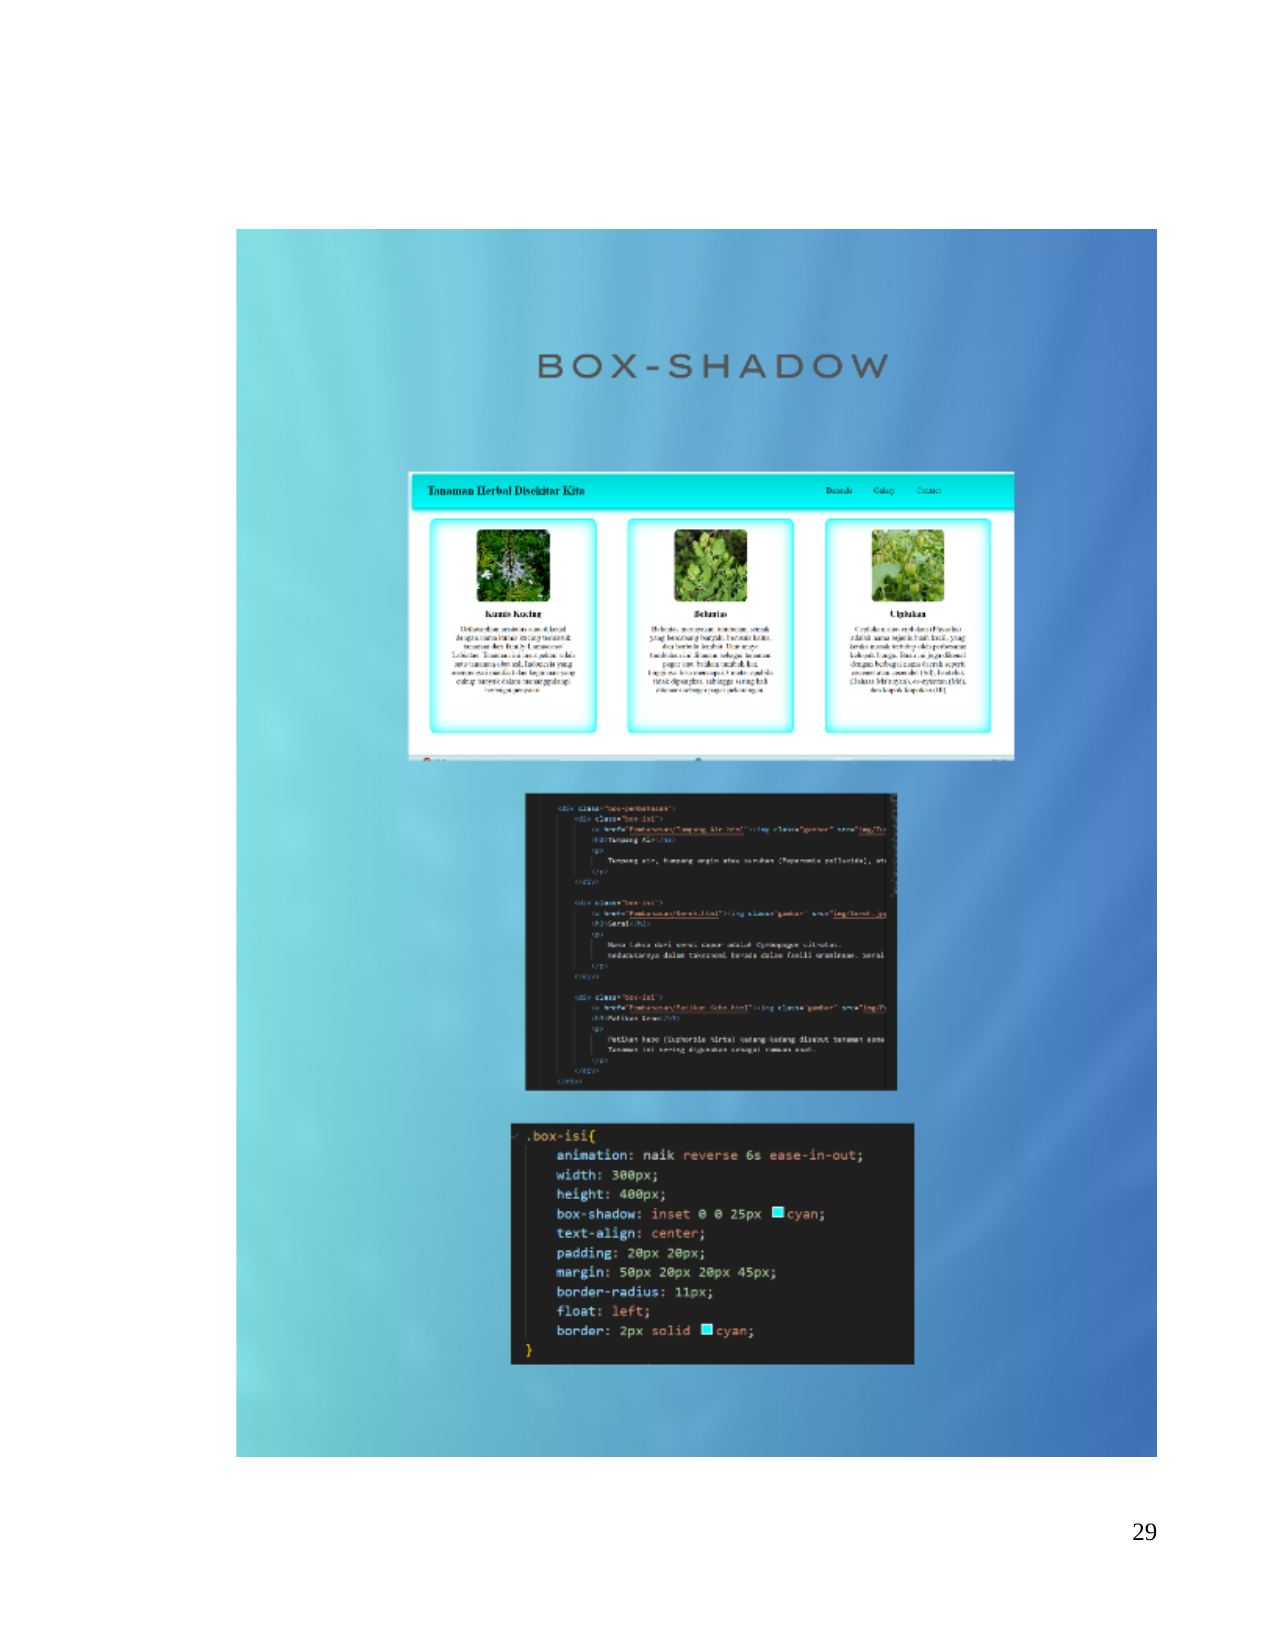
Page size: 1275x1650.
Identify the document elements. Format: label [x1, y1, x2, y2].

picture [236, 229, 1157, 1457]
